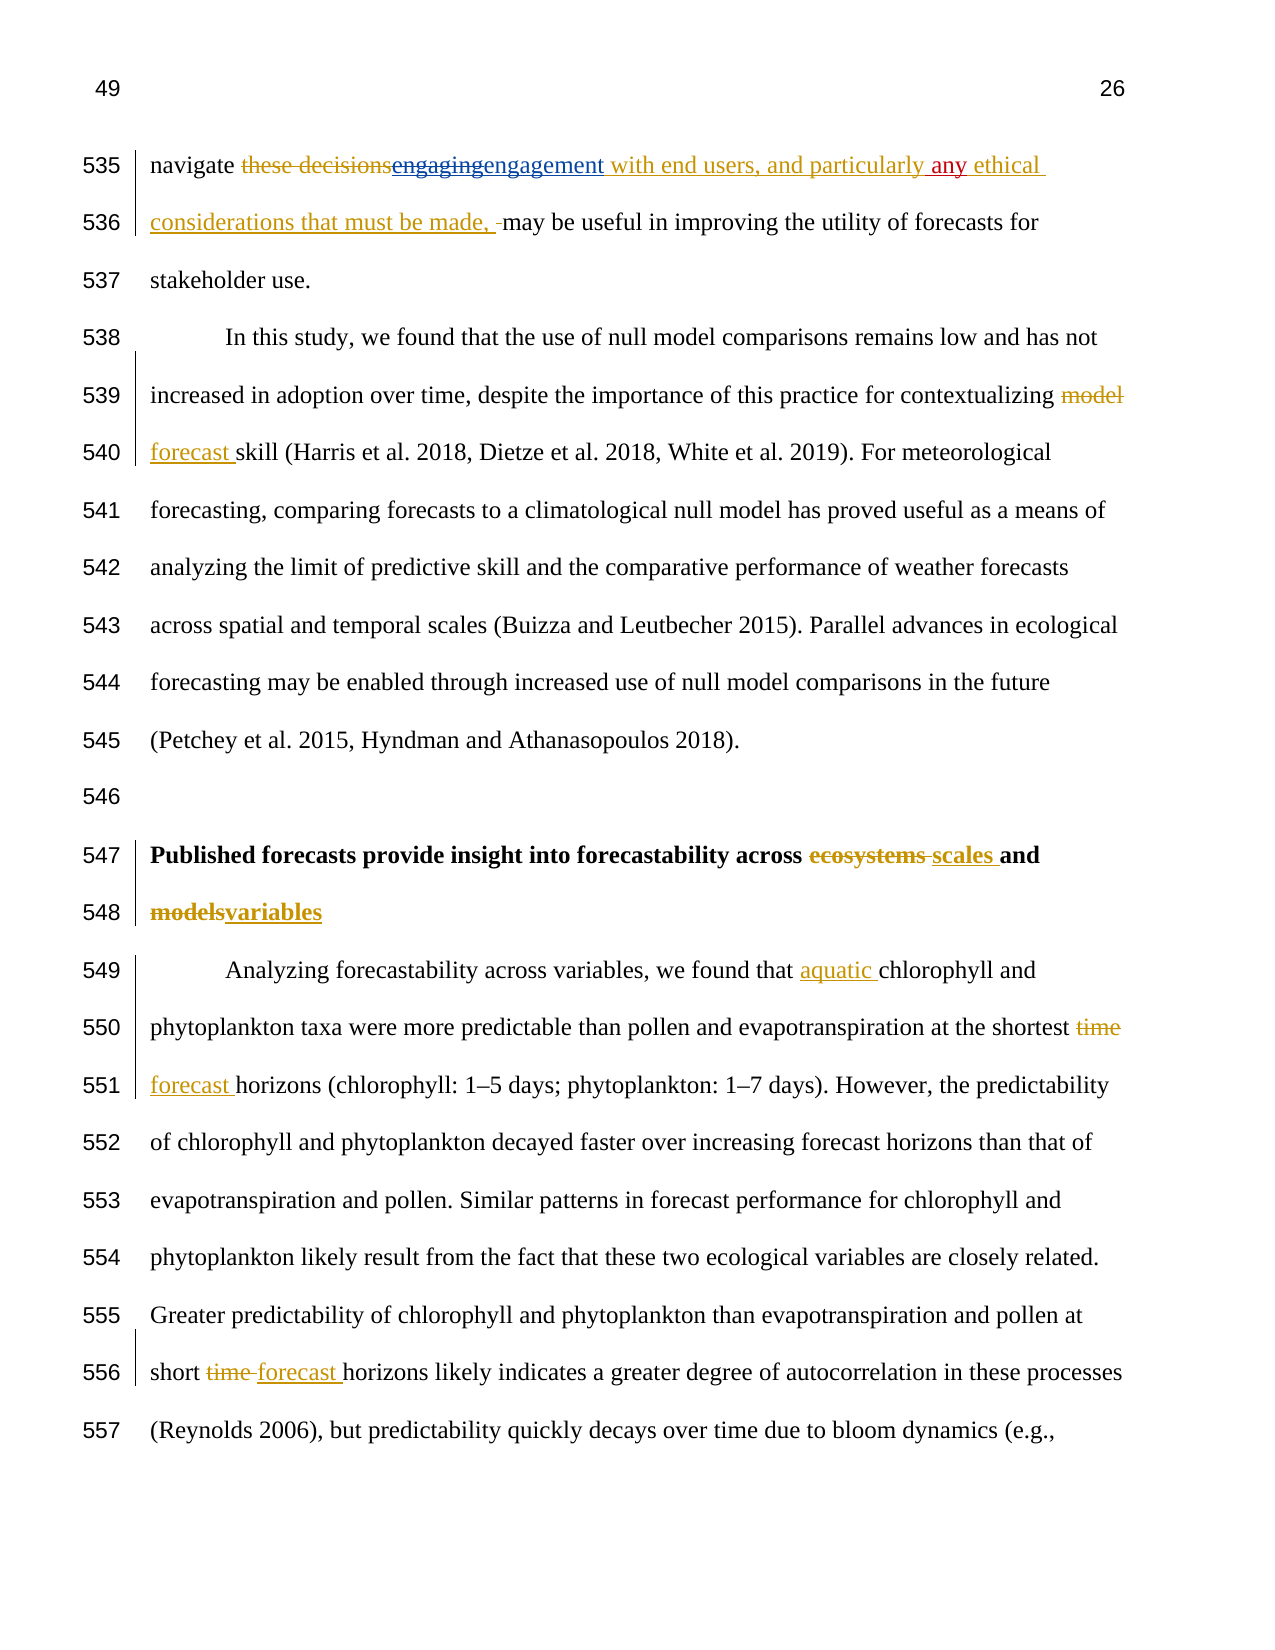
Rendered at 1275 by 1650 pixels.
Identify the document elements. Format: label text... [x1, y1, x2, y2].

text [150, 150, 1125, 294]
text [150, 955, 1125, 1444]
text In this study, we found that the use of null model comparisons remains low and has not increased in adoption over time, despite the importance of this practice for contextualizing skill (Harris et al. 2018, Dietze et al. 2018, White et al. 2019). For meteorological forecasting, comparing forecasts to a climatological null model has proved useful as a means of analyzing the limit of predictive skill and the comparative performance of weather forecasts across spatial and temporal scales (Buizza and Leutbecher 2015). Parallel advances in ecological forecasting may be enabled through increased use of null model comparisons in the future (Petchey et al. 2015, Hyndman and Athanasopoulos 2018). [150, 322, 1125, 754]
text Published forecasts provide insight into forecastability across and [150, 840, 1125, 926]
